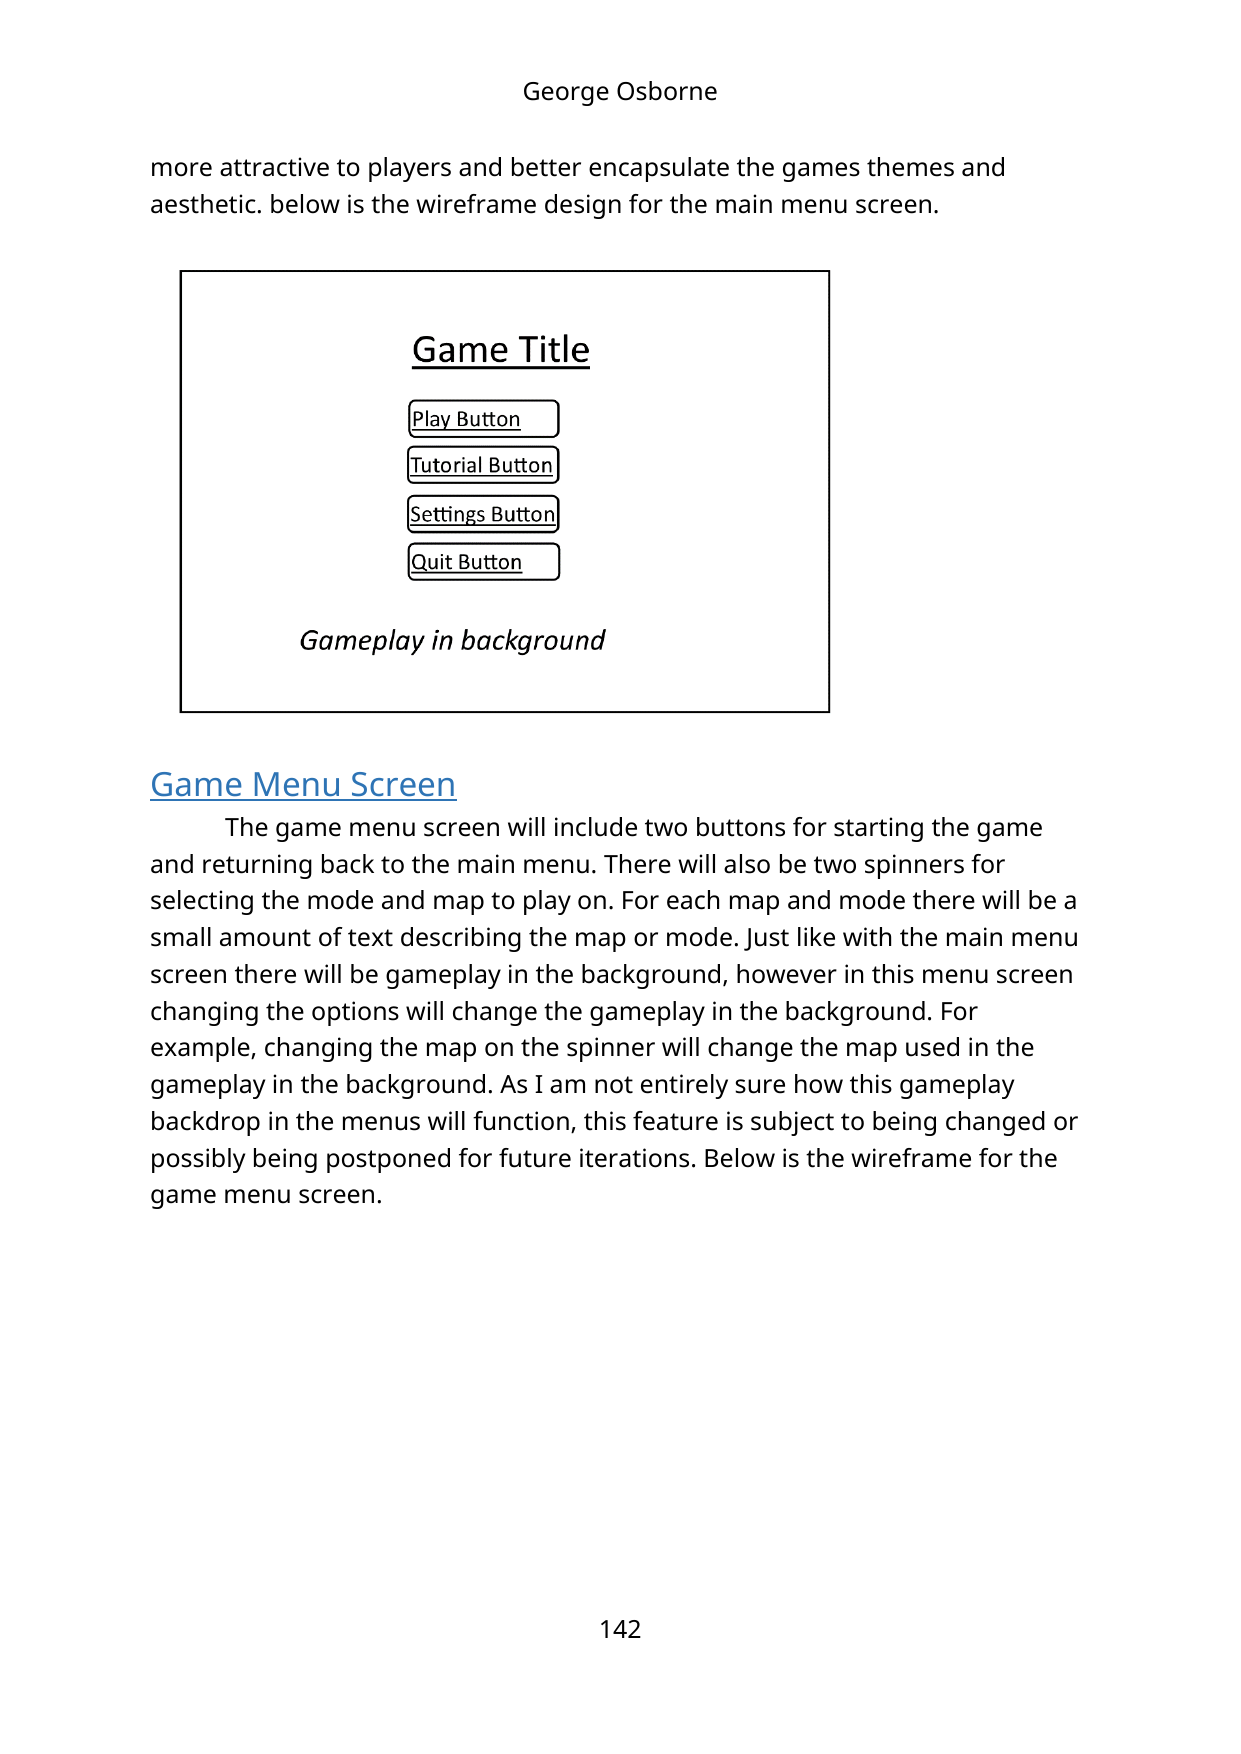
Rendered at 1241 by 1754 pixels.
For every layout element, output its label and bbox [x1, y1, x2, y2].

picture [150, 240, 859, 742]
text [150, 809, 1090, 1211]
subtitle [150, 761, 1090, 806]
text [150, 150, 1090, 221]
